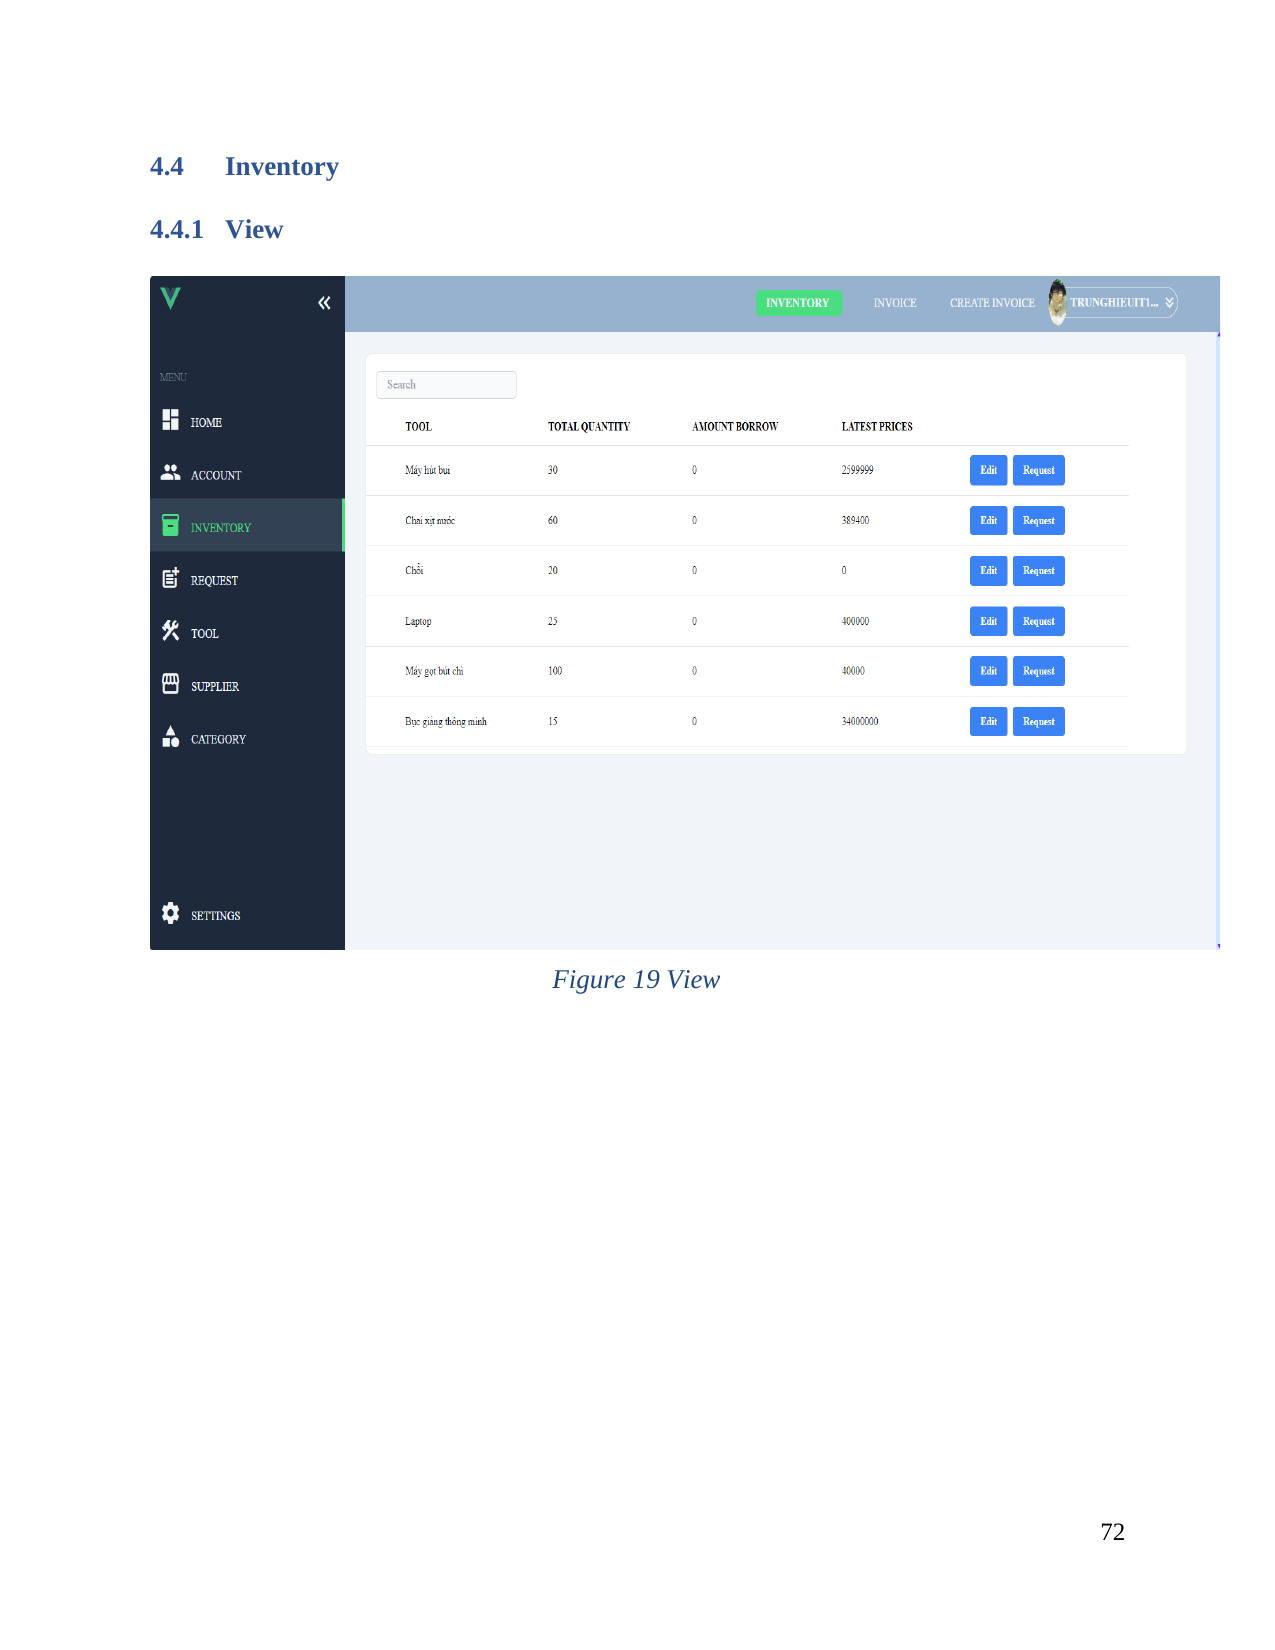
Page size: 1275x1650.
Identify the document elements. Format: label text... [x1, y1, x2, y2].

picture [150, 276, 1221, 950]
subtitle 4.4.1 View [150, 213, 1125, 244]
text Figure 19 View [150, 964, 1125, 995]
subtitle 4.4 Inventory [150, 150, 1125, 181]
